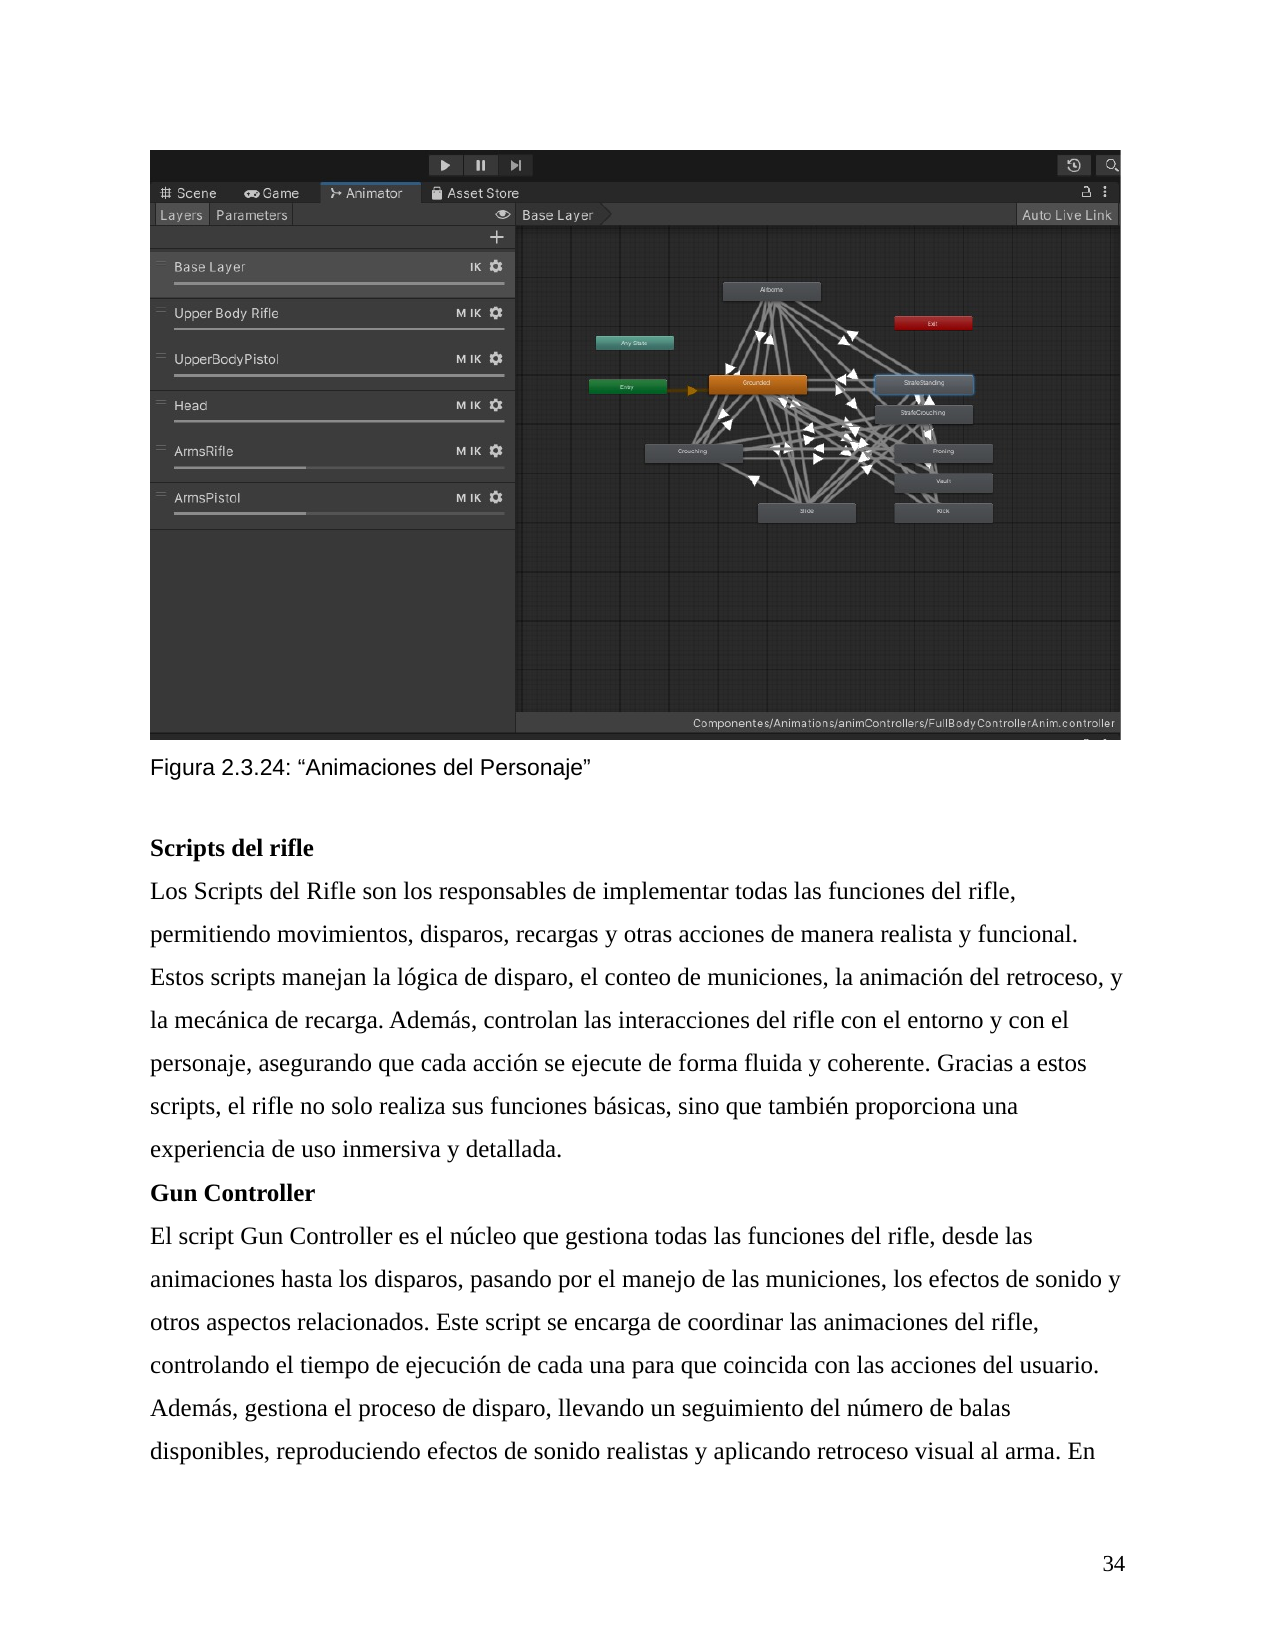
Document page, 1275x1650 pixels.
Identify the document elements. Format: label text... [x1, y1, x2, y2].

text Los Scripts del Rifle son los responsables de implementar todas las funciones del rifle, permitiendo movimientos, disparos, recargas y otras acciones de manera realista y funcional. Estos scripts manejan la lógica de disparo, el conteo de municiones, la animación del retroceso, y la mecánica de recarga. Además, controlan las interacciones del rifle con el entorno y con el personaje, asegurando que cada acción se ejecute de forma fluida y coherente. Gracias a estos scripts, el rifle no solo realiza sus funciones básicas, sino que también proporciona una experiencia de uso inmersiva y detallada. [150, 876, 1125, 1163]
text Figura 2.3.24: “Animaciones del Personaje” [150, 754, 1125, 780]
text Scripts del rifle [150, 833, 1125, 861]
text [150, 1221, 1125, 1465]
picture [150, 150, 1121, 740]
text Gun Controller [150, 1178, 1125, 1206]
